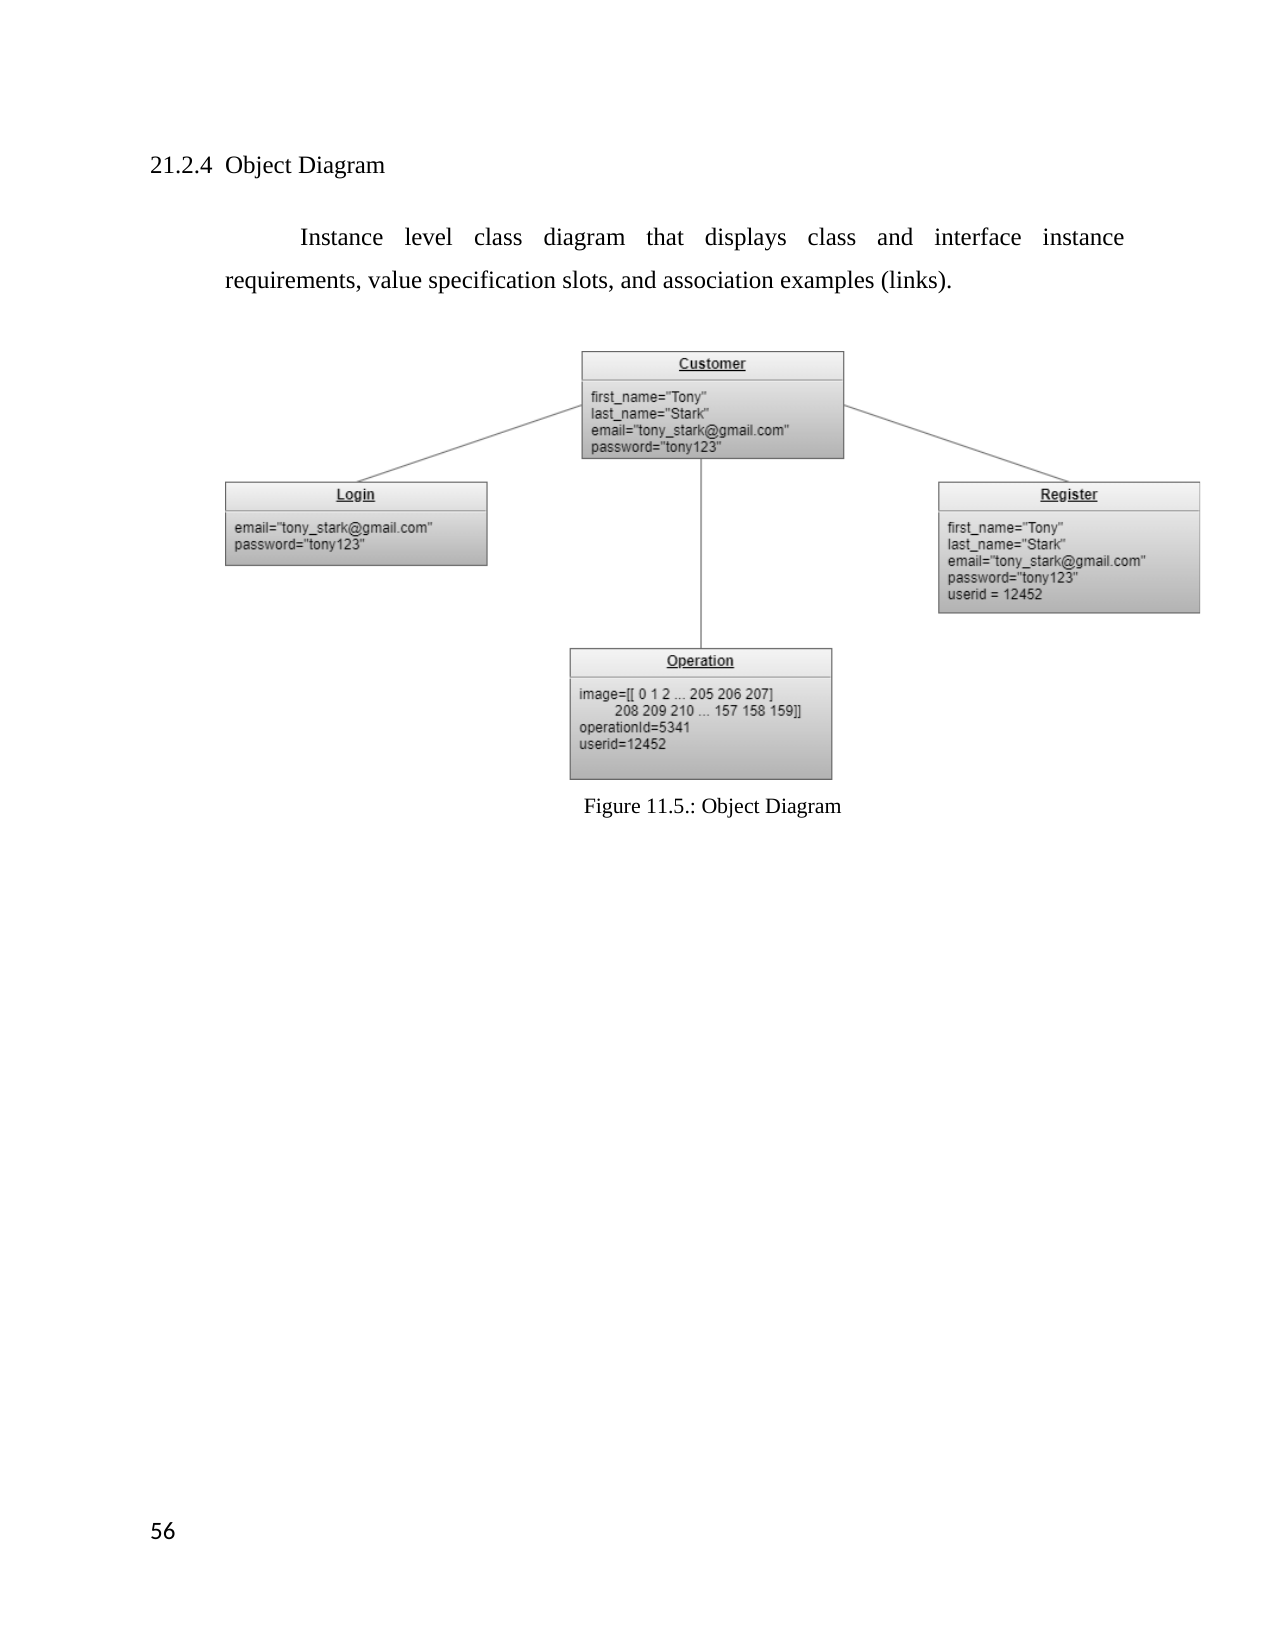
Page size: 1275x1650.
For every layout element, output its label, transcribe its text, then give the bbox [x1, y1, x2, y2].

subtitle Object Diagram [150, 150, 1125, 179]
list Instance level class diagram that displays class and interface instance requirements, value specification slots, and association examples (links). [225, 222, 1125, 294]
list Figure 11.5.: Object Diagram [300, 793, 1125, 818]
picture [225, 351, 1200, 780]
